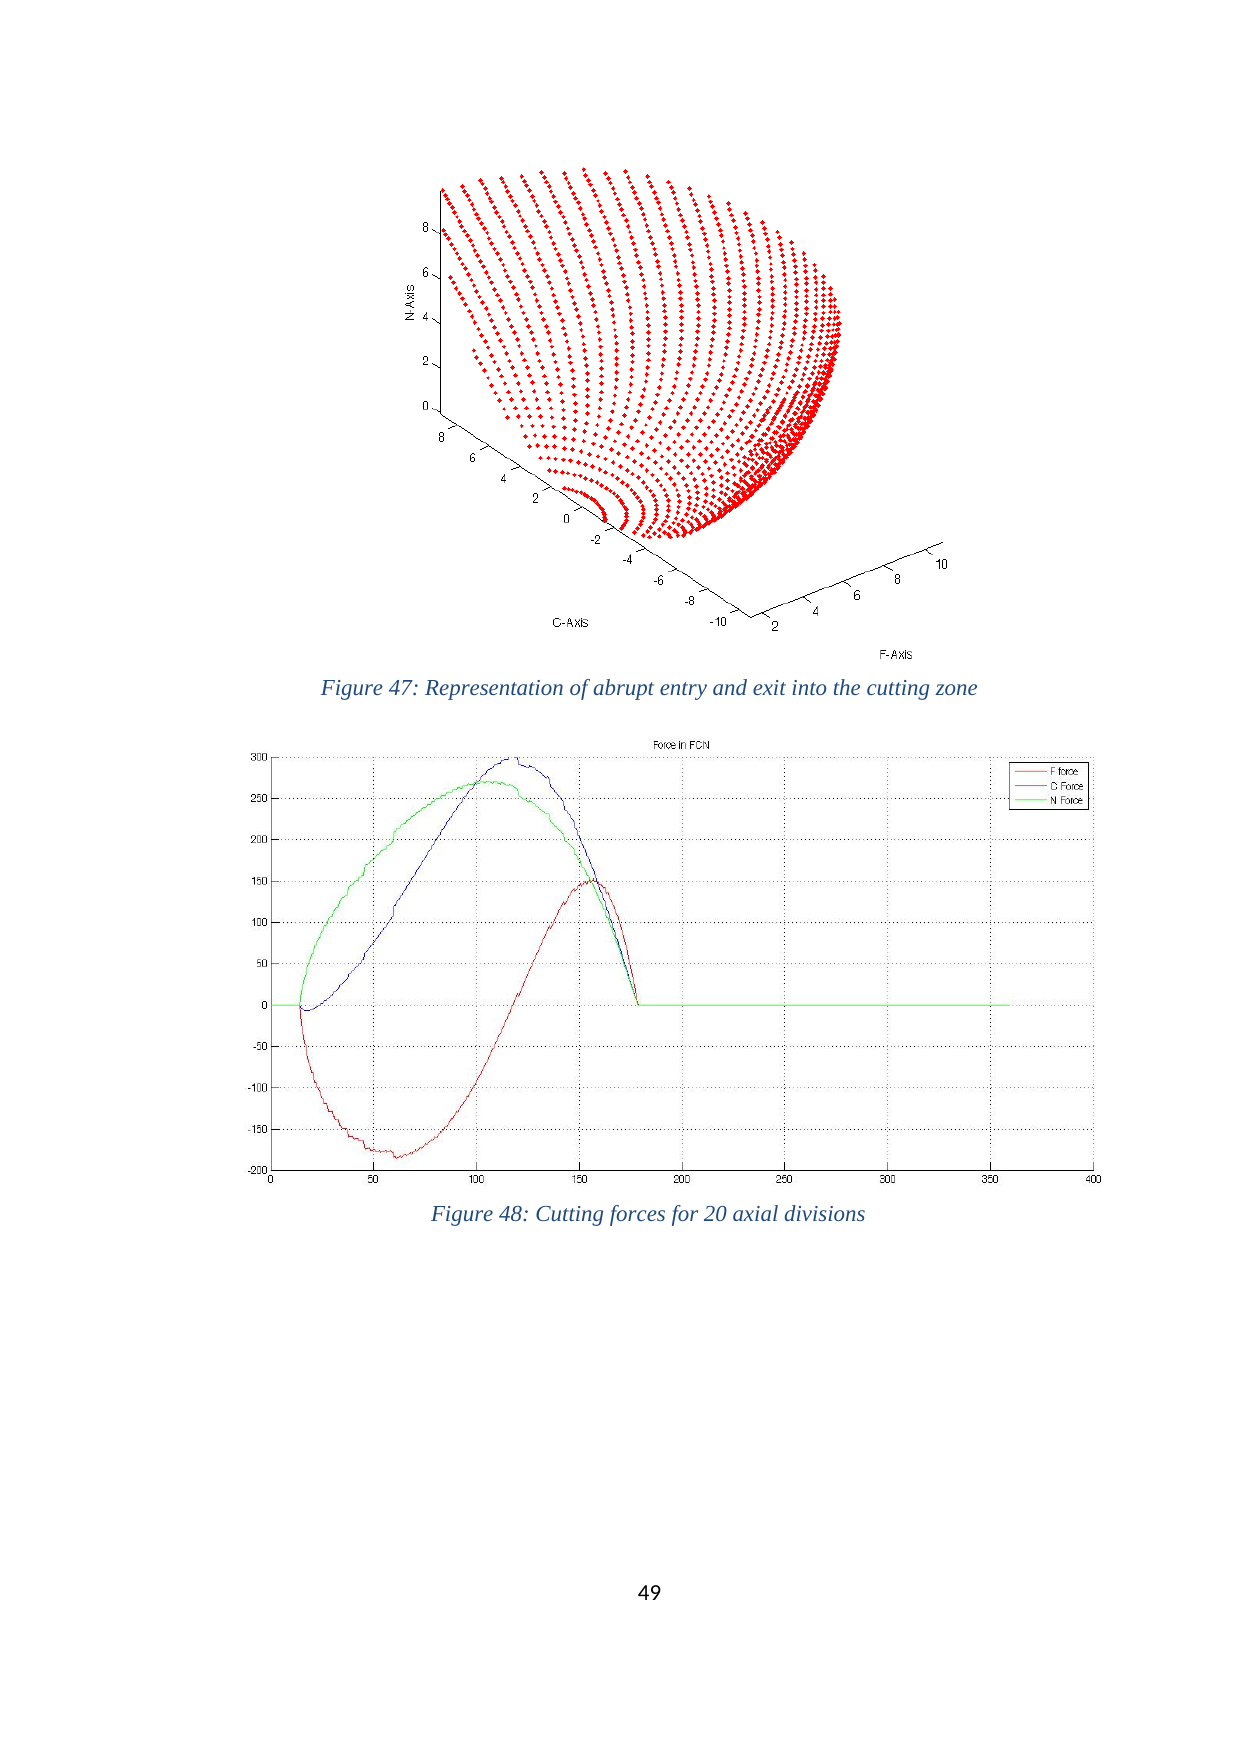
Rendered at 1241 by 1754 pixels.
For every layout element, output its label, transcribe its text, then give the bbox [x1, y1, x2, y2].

picture [233, 734, 1128, 1187]
picture [398, 159, 957, 661]
